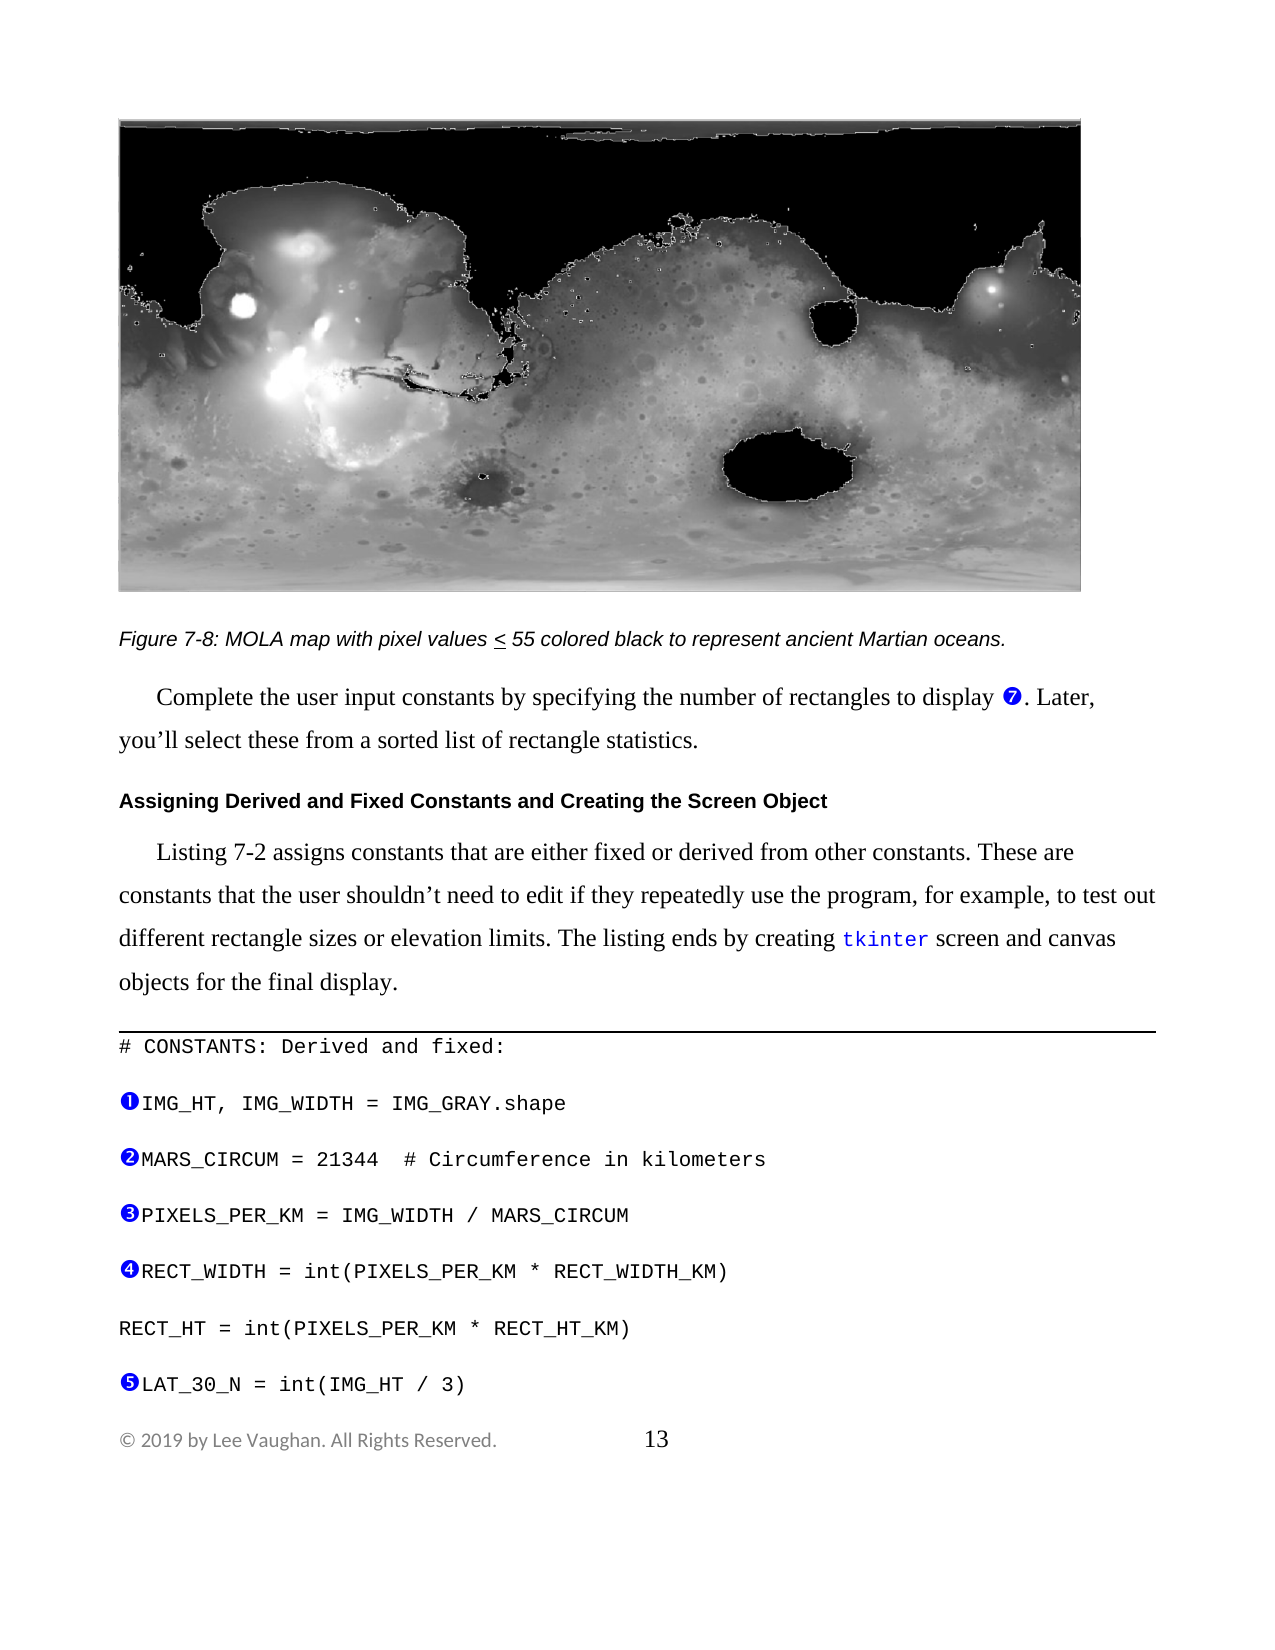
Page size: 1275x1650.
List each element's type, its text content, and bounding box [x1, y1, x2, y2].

text Complete the user input constants by specifying the number of rectangles to display . Later, you’ll select these from a sorted list of rectangle statistics. [118, 682, 1156, 753]
text LAT_30_N = int(IMG_HT / 3) [118, 1374, 1156, 1398]
text RECT_WIDTH = int(PIXELS_PER_KM * RECT_WIDTH_KM) [118, 1262, 1156, 1285]
text IMG_HT, IMG_WIDTH = IMG_GRAY.shape [118, 1093, 1156, 1116]
text Figure 7-8: MOLA map with pixel values < 55 colored black to represent ancient Martian oceans. [118, 627, 1156, 651]
text # CONSTANTS: Derived and fixed: [118, 1032, 1156, 1060]
text Listing 7-2 assigns constants that are either fixed or derived from other constants. These are constants that the user shouldn’t need to edit if they repeatedly use the program, for example, to test out different rectangle sizes or elevation limits. The listing ends by creating tkinter screen and canvas objects for the final display. [118, 837, 1156, 996]
text Assigning Derived and Fixed Constants and Creating the Screen Object [118, 789, 1156, 813]
text RECT_HT = int(PIXELS_PER_KM * RECT_HT_KM) [118, 1318, 1156, 1341]
text MARS_CIRCUM = 21344 # Circumference in kilometers [118, 1149, 1156, 1173]
picture [118, 118, 1081, 592]
text PIXELS_PER_KM = IMG_WIDTH / MARS_CIRCUM [118, 1205, 1156, 1229]
